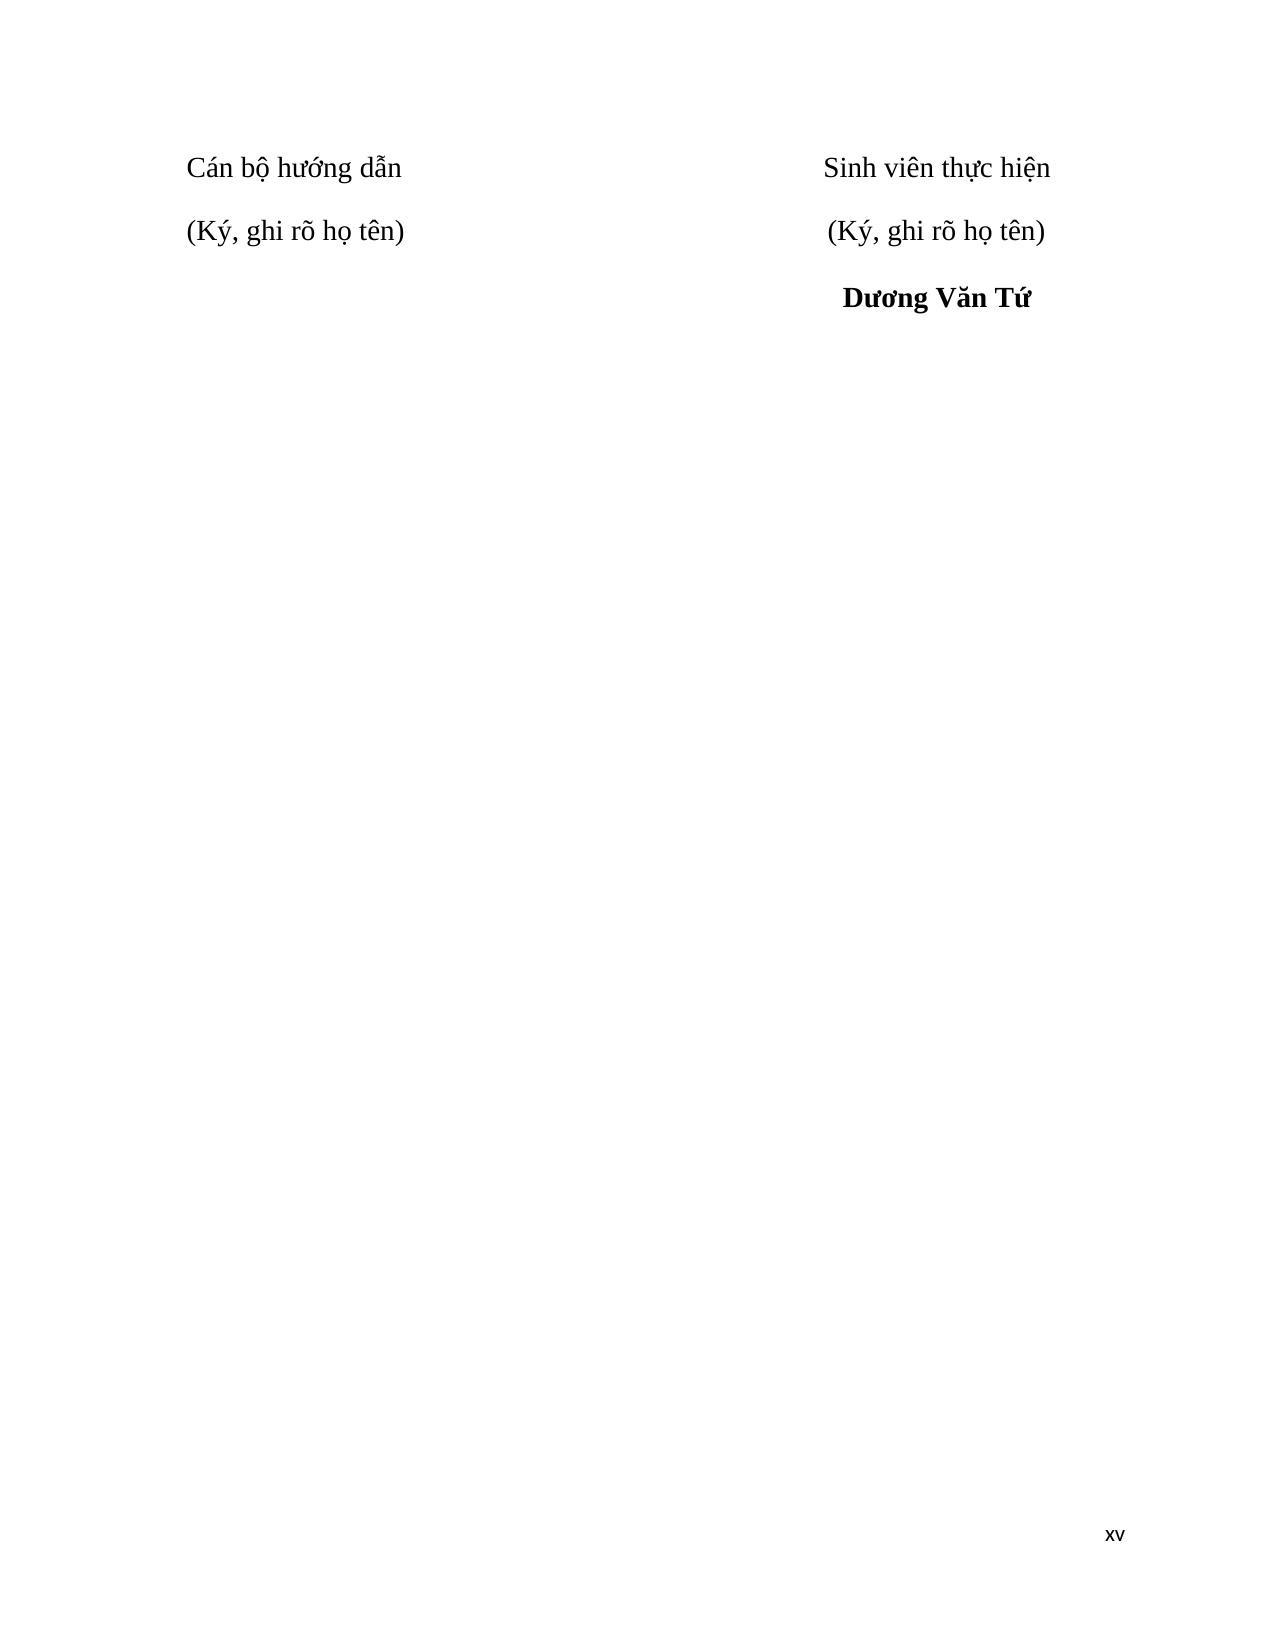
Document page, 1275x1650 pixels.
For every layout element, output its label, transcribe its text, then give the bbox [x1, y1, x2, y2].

text (Ký, ghi rõ họ tên) (Ký, ghi rõ họ tên) [150, 213, 1125, 246]
text Dương Văn Tứ [150, 280, 1125, 313]
text Cán bộ hướng dẫn Sinh viên thực hiện [150, 150, 1125, 183]
